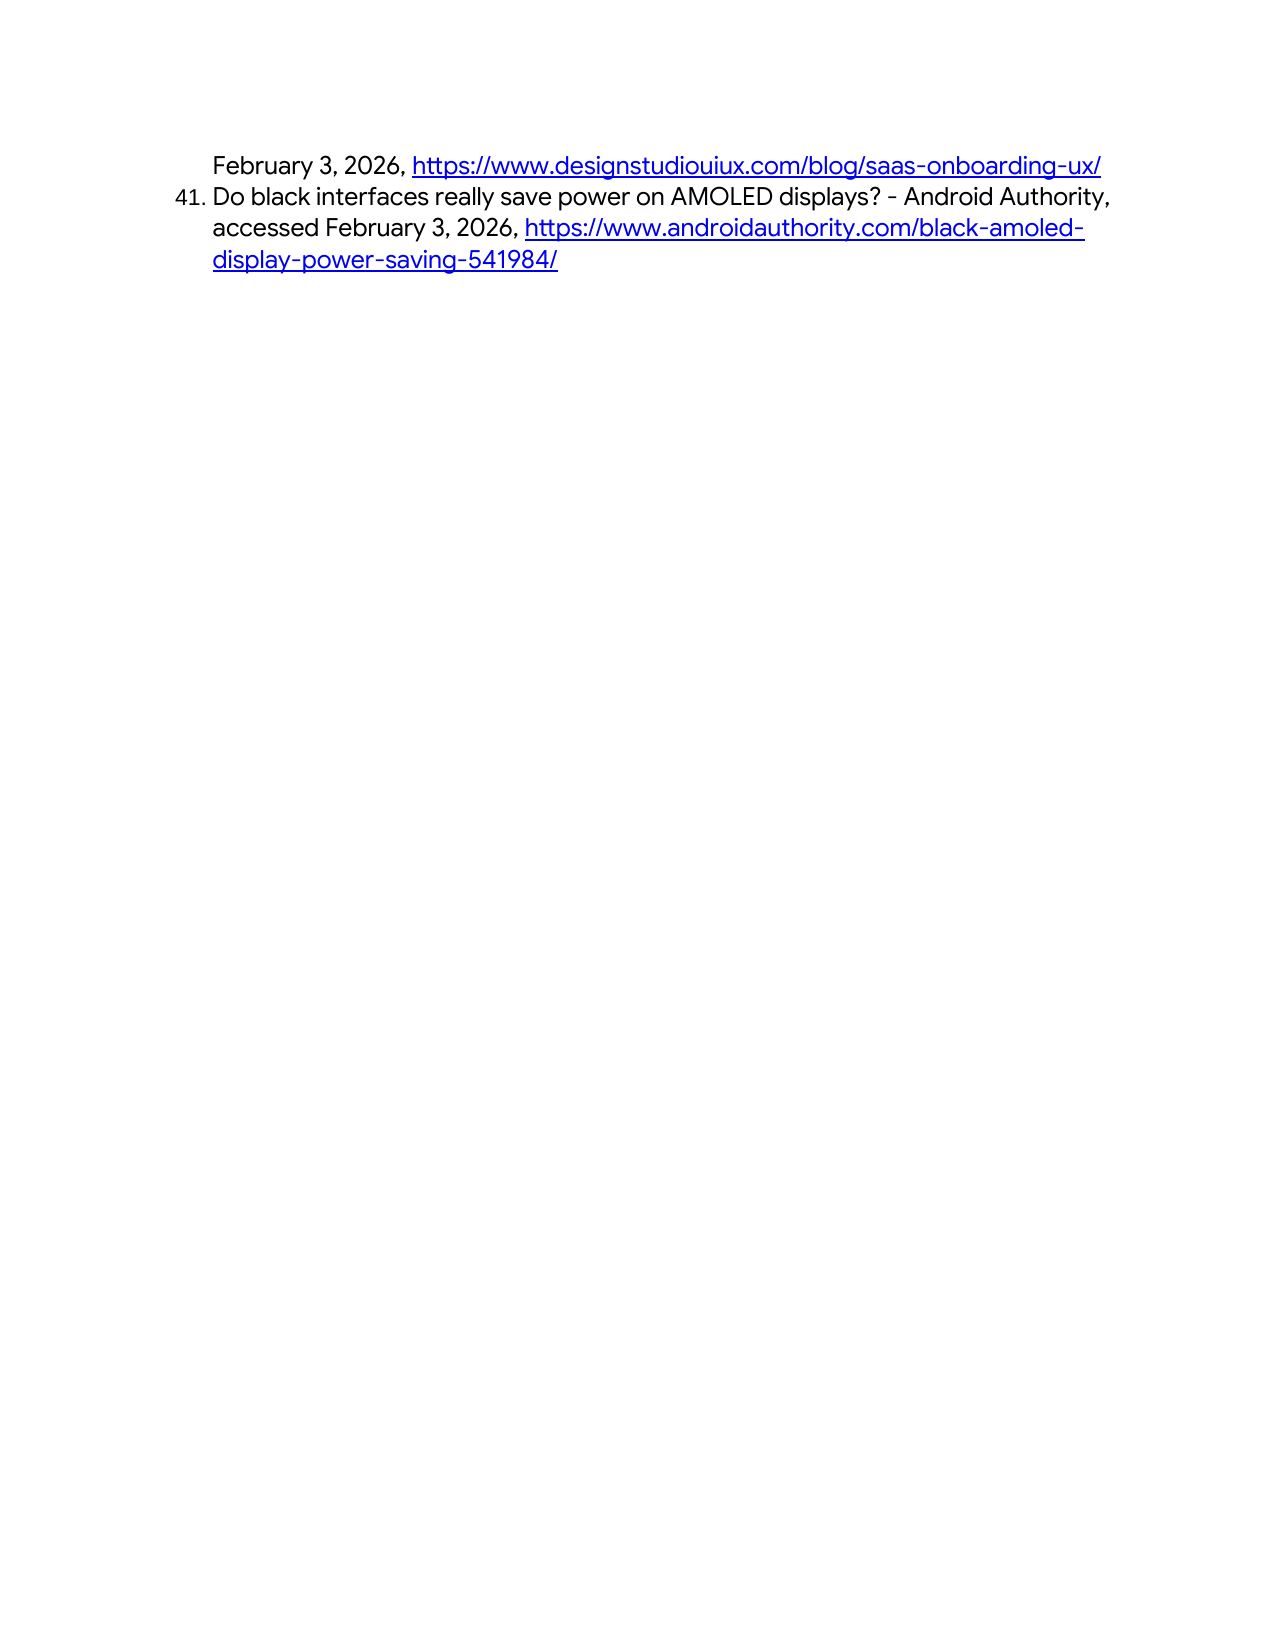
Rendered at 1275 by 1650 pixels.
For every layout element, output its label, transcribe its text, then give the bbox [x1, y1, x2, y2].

list Do black interfaces really save power on AMOLED displays? - Android Authority, accessed February 3, 2026, https://www.androidauthority.com/black-amoled-display-power-saving-541984/ [175, 181, 1125, 275]
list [175, 150, 1125, 181]
